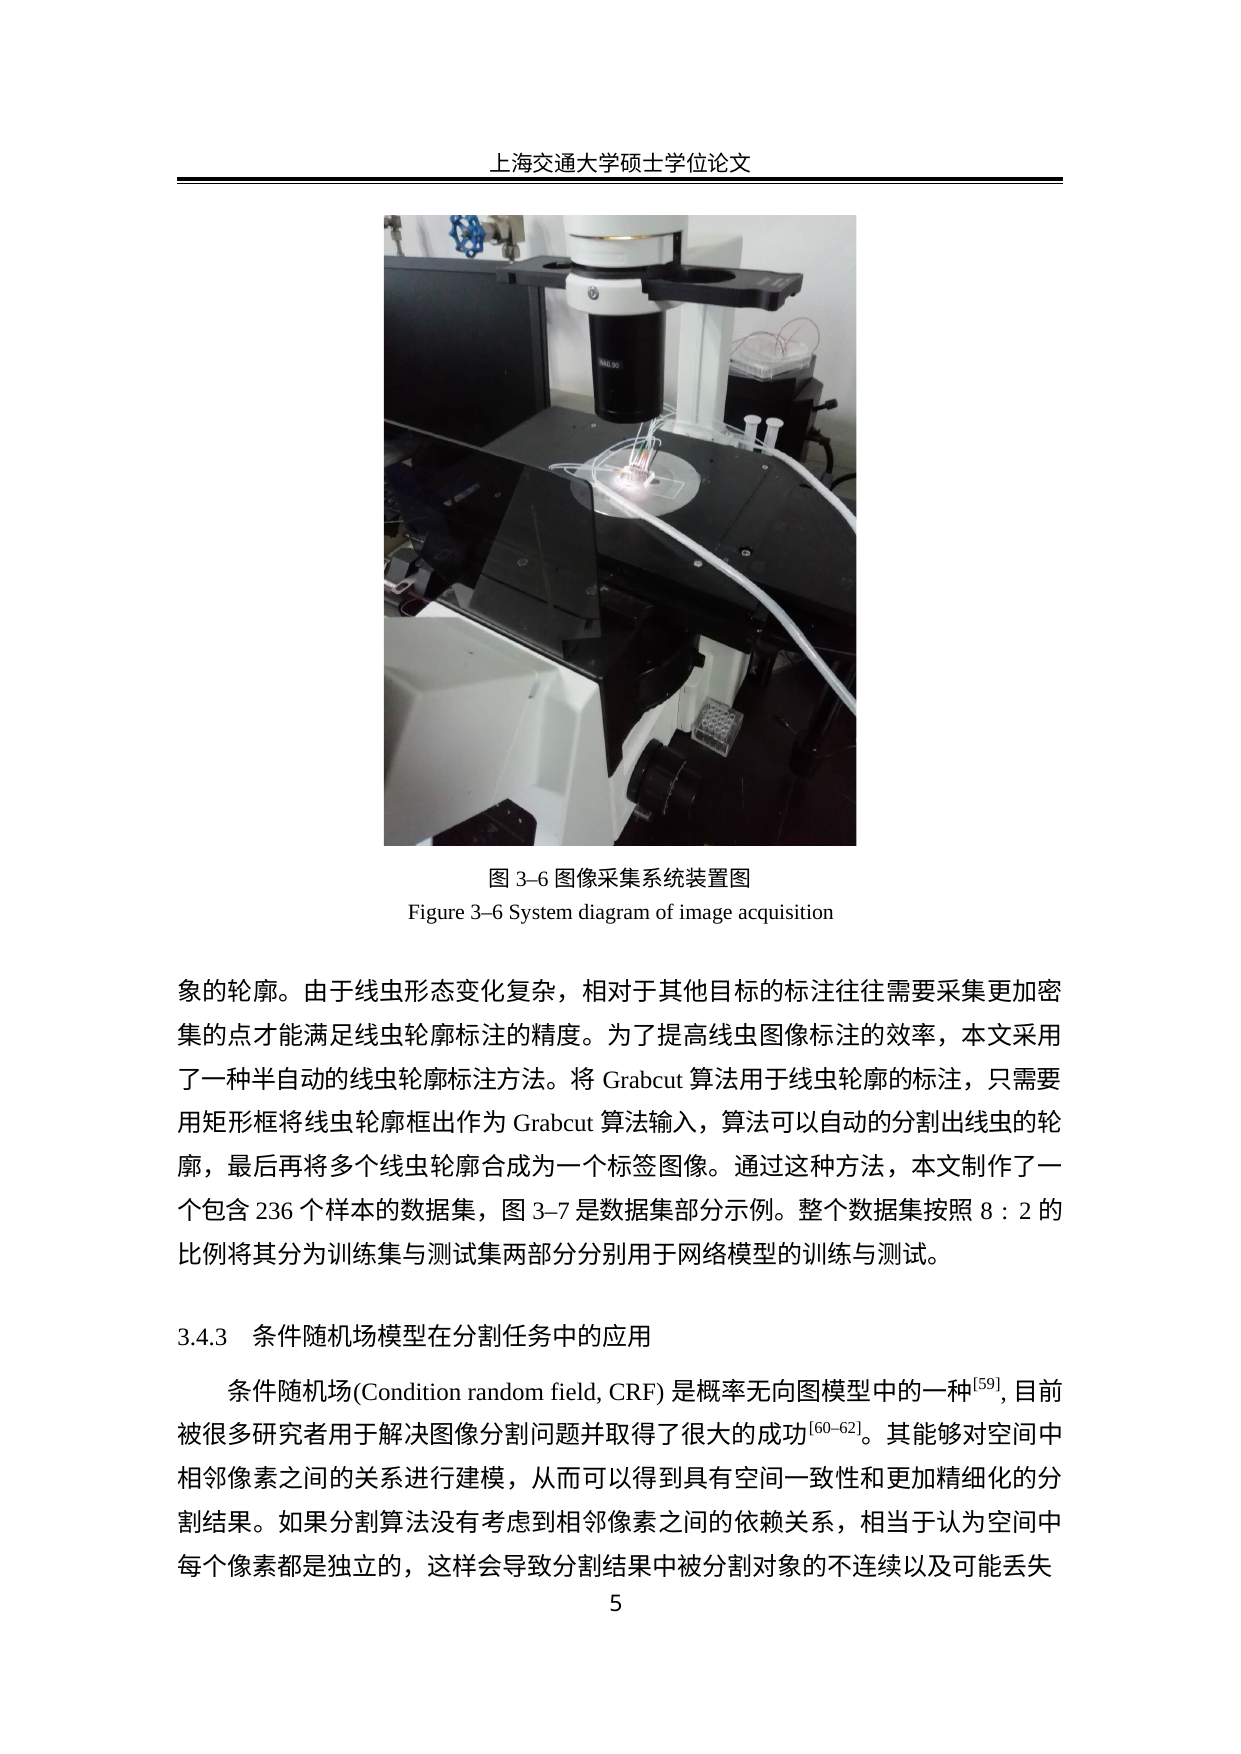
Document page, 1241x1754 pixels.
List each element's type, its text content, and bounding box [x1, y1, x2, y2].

list 条件随机场模型在分割任务中的应用 [177, 1316, 1173, 1353]
text 条件随机场(Condition random field, CRF) 是概率无向图模型中的一种[59], 目前被很多研究者用于解决图像分割问题并取得了很大的成功[60–62]。其能够对空间中相邻像素之间的关系进行建模，从而可以得到具有空间一致性和更加精细化的分割结果。如果分割算法没有考虑到相邻像素之间的依赖关系，相当于认为空间中每个像素都是独立的，这样会导致分割结果中被分割对象的不连续以及可能丢失 [177, 1371, 1063, 1583]
text Figure 3–6 System diagram of image acquisition [408, 899, 1173, 924]
text 象的轮廓。由于线虫形态变化复杂，相对于其他目标的标注往往需要采集更加密集的点才能满足线虫轮廓标注的精度。为了提高线虫图像标注的效率，本文采用了一种半自动的线虫轮廓标注方法。将 Grabcut 算法用于线虫轮廓的标注，只需要用矩形框将线虫轮廓框出作为Grabcut 算法输入，算法可以自动的分割出线虫的轮廓，最后再将多个线虫轮廓合成为一个标签图像。通过这种方法，本文制作了一个包含 236 个样本的数据集，图3–7是数据集部分示例。整个数据集按照 8 : 2 的比例将其分为训练集与测试集两部分分别用于网络模型的训练与测试。 [177, 971, 1063, 1271]
text 图 3–6 图像采集系统装置图 [489, 861, 1173, 892]
picture [383, 215, 857, 846]
